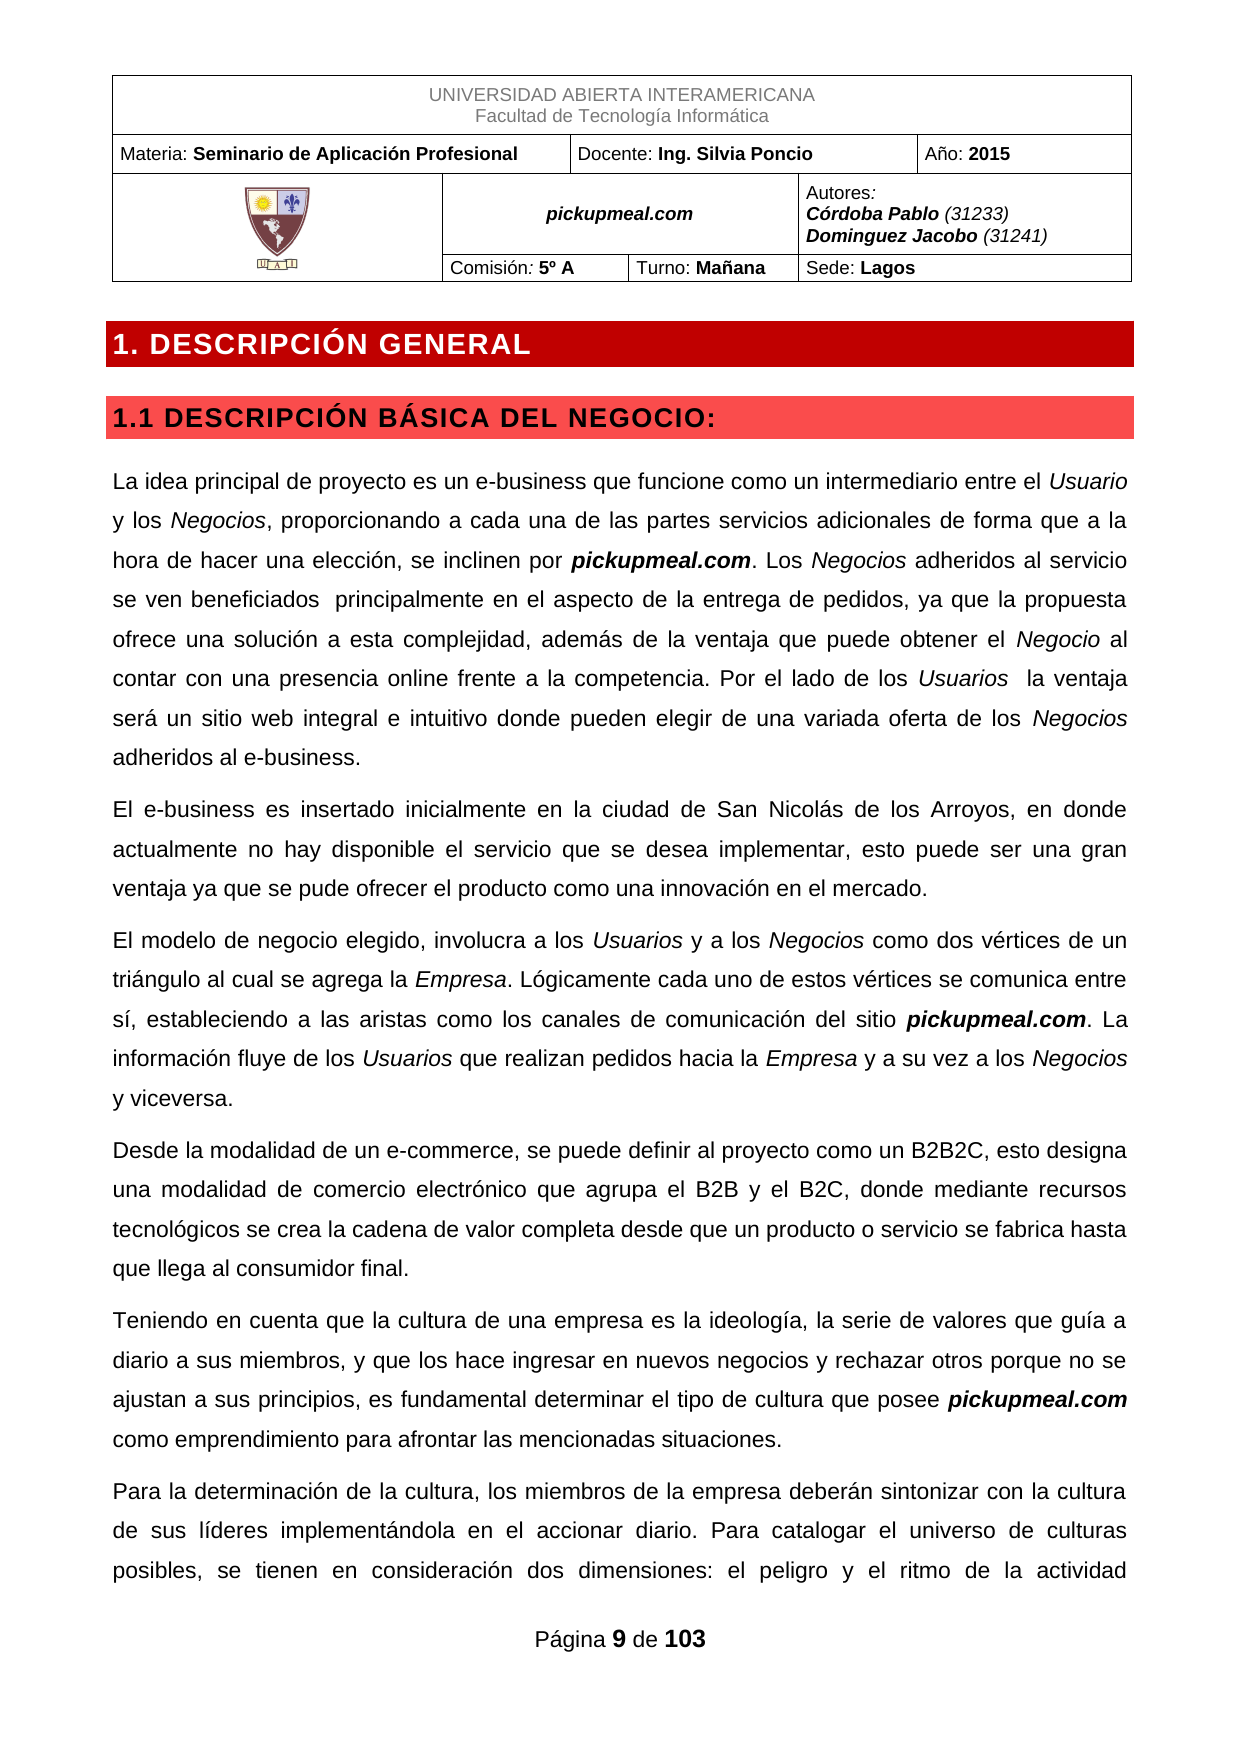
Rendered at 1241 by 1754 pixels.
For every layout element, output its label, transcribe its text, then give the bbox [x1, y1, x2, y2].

picture [230, 182, 325, 273]
text Desde la modalidad de un e-commerce, se puede definir al proyecto como un B2B2C, esto designa una modalidad de comercio electrónico que agrupa el B2B y el B2C, donde mediante recursos tecnológicos se crea la cadena de valor completa desde que un producto o servicio se fabrica hasta que llega al consumidor final. [112, 1137, 1128, 1282]
subtitle 1.1 Descripción básica del negocio: [113, 402, 1128, 433]
text El e-business es insertado inicialmente en la ciudad de San Nicolás de los Arroyos, en donde actualmente no hay disponible el servicio que se desea implementar, esto puede ser una gran ventaja ya que se pude ofrecer el producto como una innovación en el mercado. [112, 796, 1128, 901]
subtitle 1. Descripción general [113, 327, 1128, 360]
text La idea principal de proyecto es un e-business que funcione como un intermediario entre el Usuario y los Negocios, proporcionando a cada una de las partes servicios adicionales de forma que a la hora de hacer una elección, se inclinen por pickupmeal.com. Los Negocios adheridos al servicio se ven beneficiados principalmente en el aspecto de la entrega de pedidos, ya que la propuesta ofrece una solución a esta complejidad, además de la ventaja que puede obtener el Negocio al contar con una presencia online frente a la competencia. Por el lado de los Usuarios la ventaja será un sitio web integral e intuitivo donde pueden elegir de una variada oferta de los Negocios adheridos al e-business. [112, 468, 1128, 770]
text El modelo de negocio elegido, involucra a los Usuarios y a los Negocios como dos vértices de un triángulo al cual se agrega la Empresa. Lógicamente cada uno de estos vértices se comunica entre sí, estableciendo a las aristas como los canales de comunicación del sitio pickupmeal.com. La información fluye de los Usuarios que realizan pedidos hacia la Empresa y a su vez a los Negocios y viceversa. [112, 927, 1128, 1111]
text Teniendo en cuenta que la cultura de una empresa es la ideología, la serie de valores que guía a diario a sus miembros, y que los hace ingresar en nuevos negocios y rechazar otros porque no se ajustan a sus principios, es fundamental determinar el tipo de cultura que posee pickupmeal.com como emprendimiento para afrontar las mencionadas situaciones. [112, 1307, 1128, 1452]
